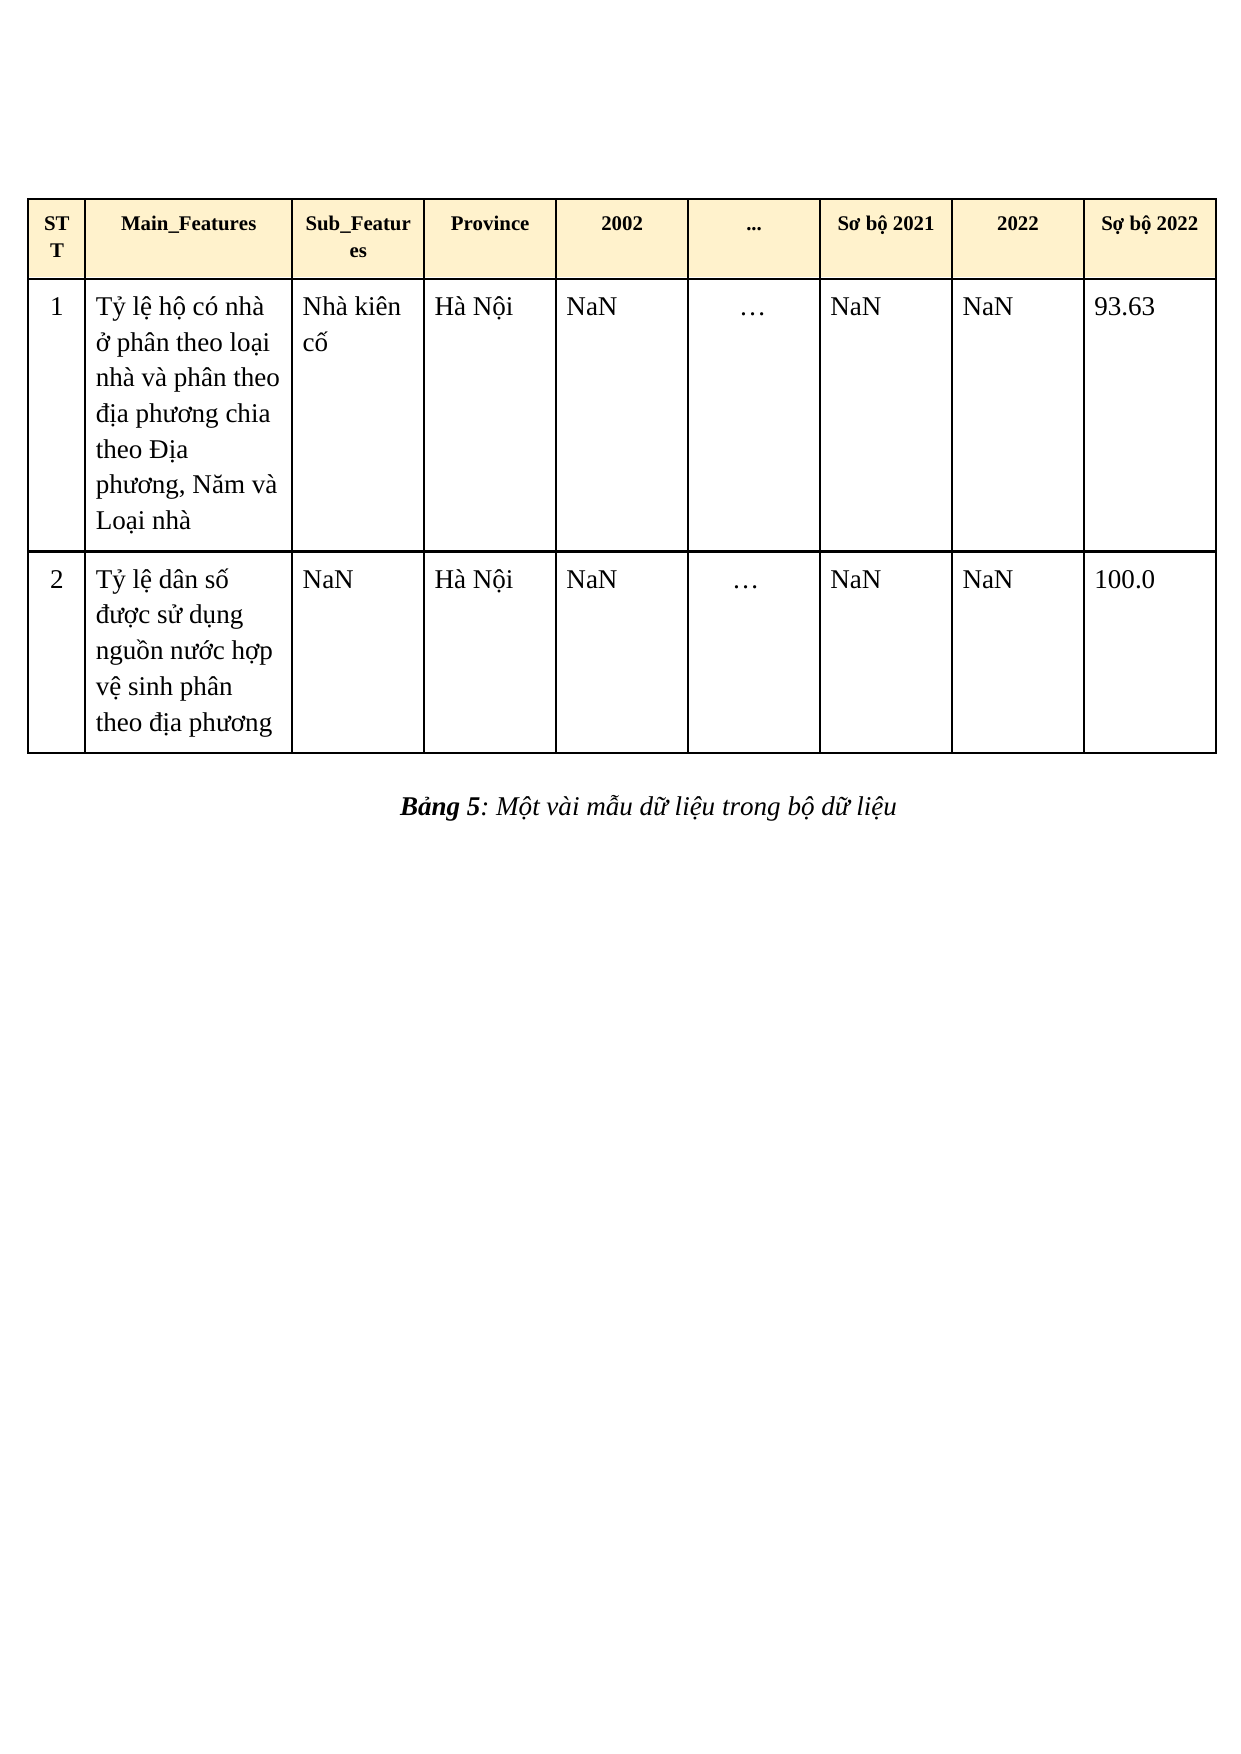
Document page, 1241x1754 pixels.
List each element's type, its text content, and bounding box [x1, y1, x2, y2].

table_cell 93.63 [1085, 280, 1215, 550]
table_header 2002 [557, 200, 687, 277]
table_header Province [425, 200, 555, 277]
table_cell NaN [953, 280, 1083, 550]
table_cell Hà Nội [425, 280, 555, 550]
table_header Sub_Features [293, 200, 423, 277]
text Bảng 5: Một vài mẫu dữ liệu trong bộ dữ liệu [177, 790, 1122, 821]
table_cell Nhà kiên cố [293, 280, 423, 550]
table_header Sơ bộ 2021 [821, 200, 951, 277]
table_cell Hà Nội [425, 553, 555, 752]
table_cell NaN [953, 553, 1083, 752]
table_cell 100.0 [1085, 553, 1215, 752]
table_header 2022 [953, 200, 1083, 277]
table_cell NaN [557, 280, 687, 550]
table_cell 1 [29, 280, 84, 550]
table_header STT [29, 200, 84, 277]
table_cell Tỷ lệ dân số được sử dụng nguồn nước hợp vệ sinh phân theo địa phương [86, 553, 291, 752]
table_cell NaN [821, 280, 951, 550]
table_header ... [689, 200, 819, 277]
table_cell NaN [821, 553, 951, 752]
table_cell NaN [293, 553, 423, 752]
table_cell … [689, 553, 819, 752]
table_cell Tỷ lệ hộ có nhà ở phân theo loại nhà và phân theo địa phương chia theo Địa phương, Năm và Loại nhà [86, 280, 291, 550]
table_cell … [689, 280, 819, 550]
table_header Sợ bộ 2022 [1085, 200, 1215, 277]
table_cell NaN [557, 553, 687, 752]
table_header Main_Features [86, 200, 291, 277]
table_cell 2 [29, 553, 84, 752]
